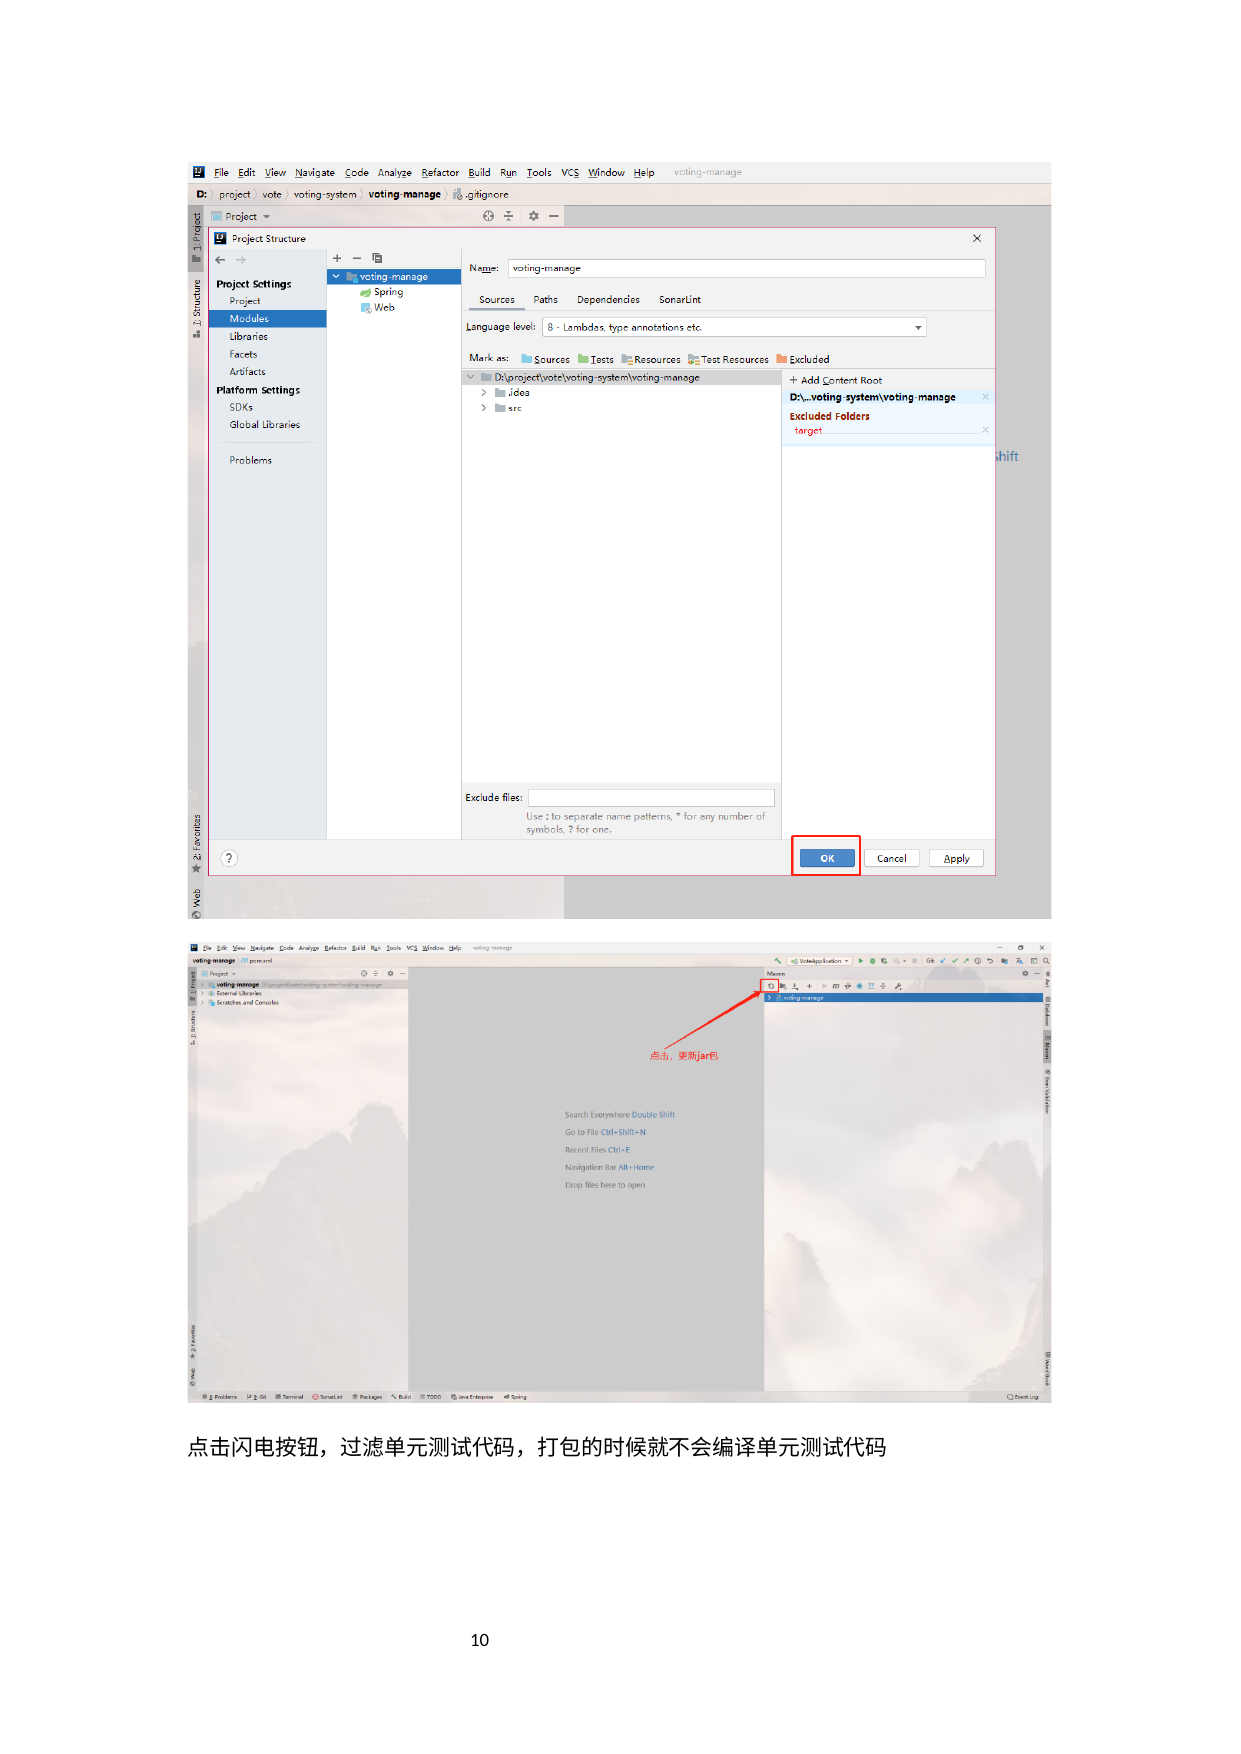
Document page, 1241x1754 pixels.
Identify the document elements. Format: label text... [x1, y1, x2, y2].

picture [187, 942, 1052, 1403]
picture [187, 162, 1052, 919]
list 点击闪电按钮，过滤单元测试代码，打包的时候就不会编译单元测试代码 [187, 1429, 1053, 1462]
